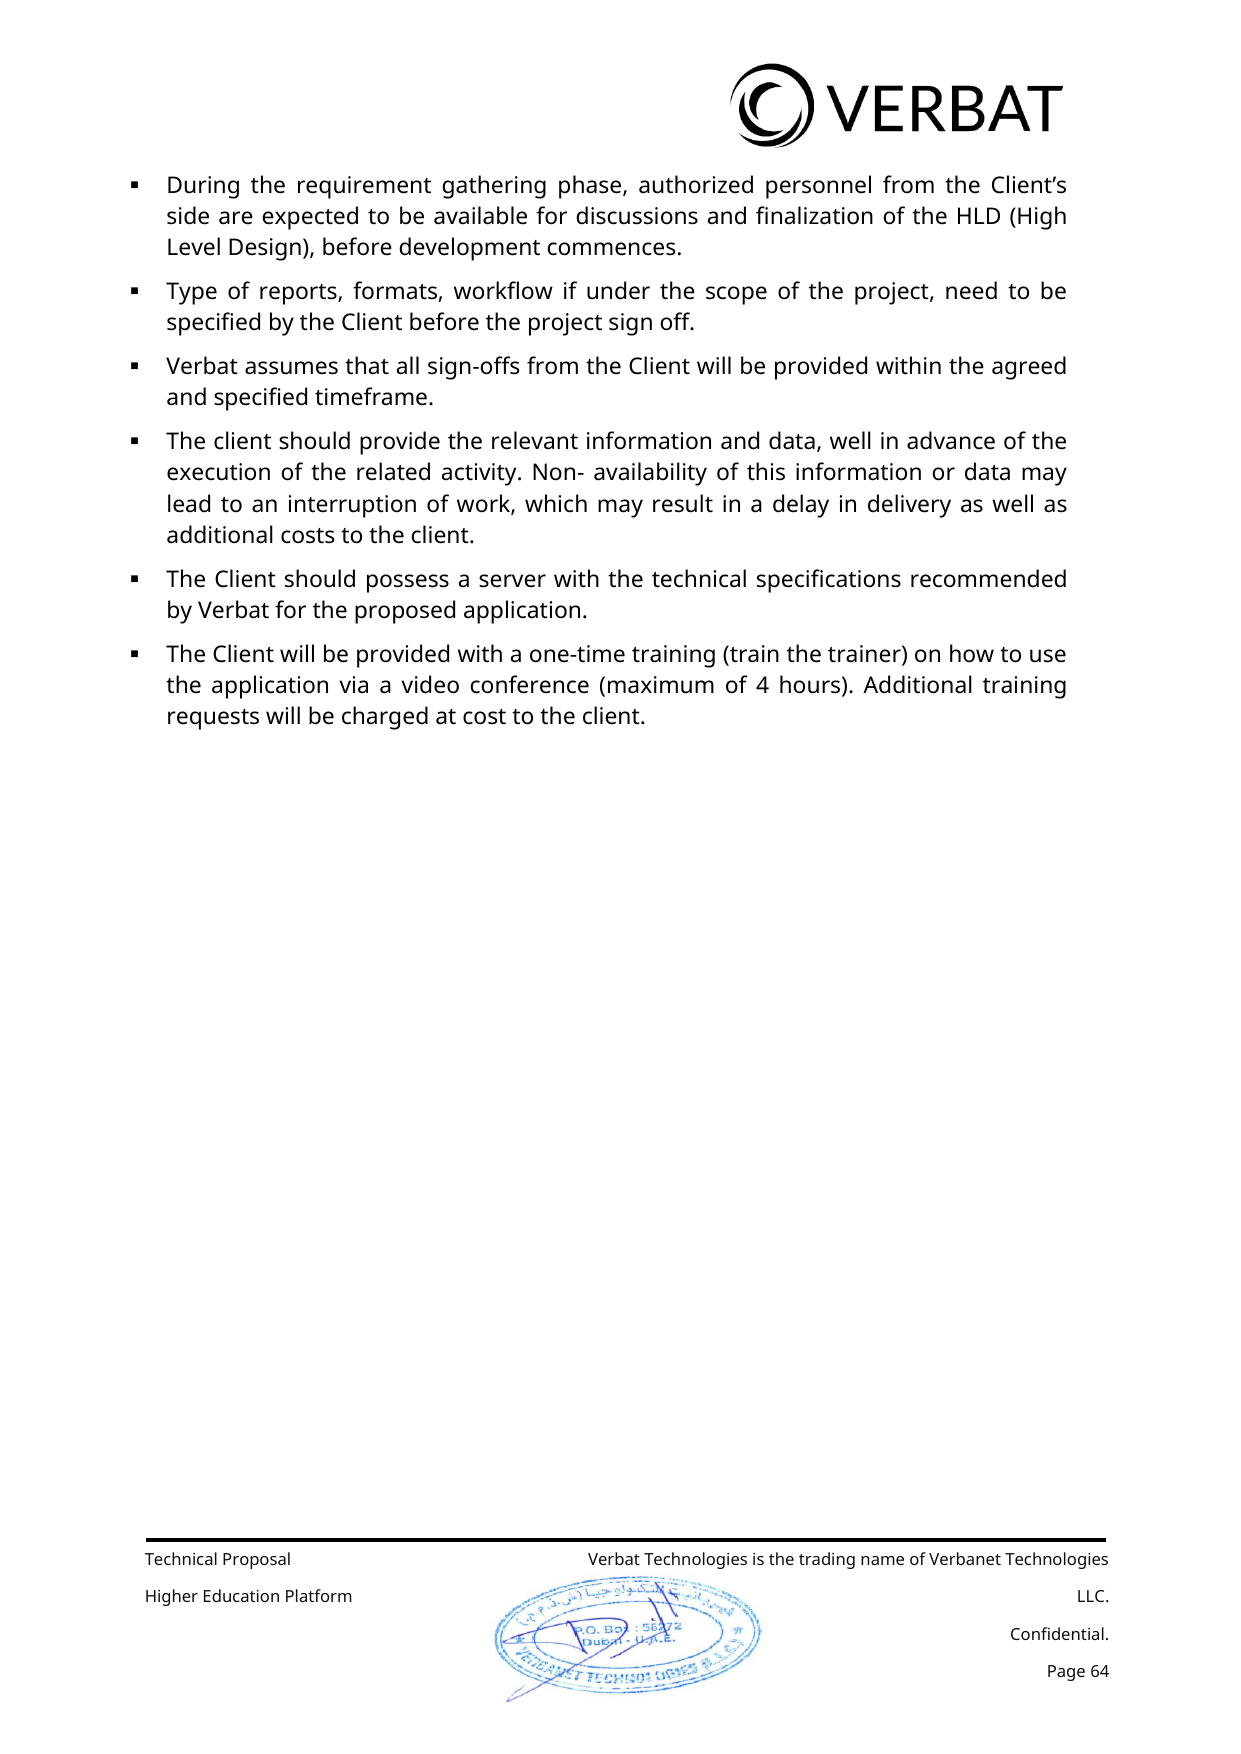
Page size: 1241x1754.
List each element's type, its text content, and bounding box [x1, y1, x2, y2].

list Verbat assumes that all sign-offs from the Client will be provided within the agreed and specified timeframe. [129, 350, 1069, 412]
list The Client should possess a server with the technical specifications recommended by Verbat for the proposed application. [129, 562, 1069, 625]
list The Client will be provided with a one-time training (train the trainer) on how to use the application via a video conference (maximum of 4 hours). Additional training requests will be charged at cost to the client. [129, 637, 1069, 731]
list Type of reports, formats, workflow if under the scope of the project, need to be specified by the Client before the project sign off. [129, 275, 1069, 337]
list During the requirement gathering phase, authorized personnel from the Client’s side are expected to be available for discussions and finalization of the HLD (High Level Design), before development commences. [129, 169, 1069, 262]
list The client should provide the relevant information and data, well in advance of the execution of the related activity. Non- availability of this information or data may lead to an interruption of work, which may result in a delay in delivery as well as additional costs to the client. [129, 425, 1069, 550]
picture [462, 1571, 775, 1706]
picture [726, 59, 1065, 147]
